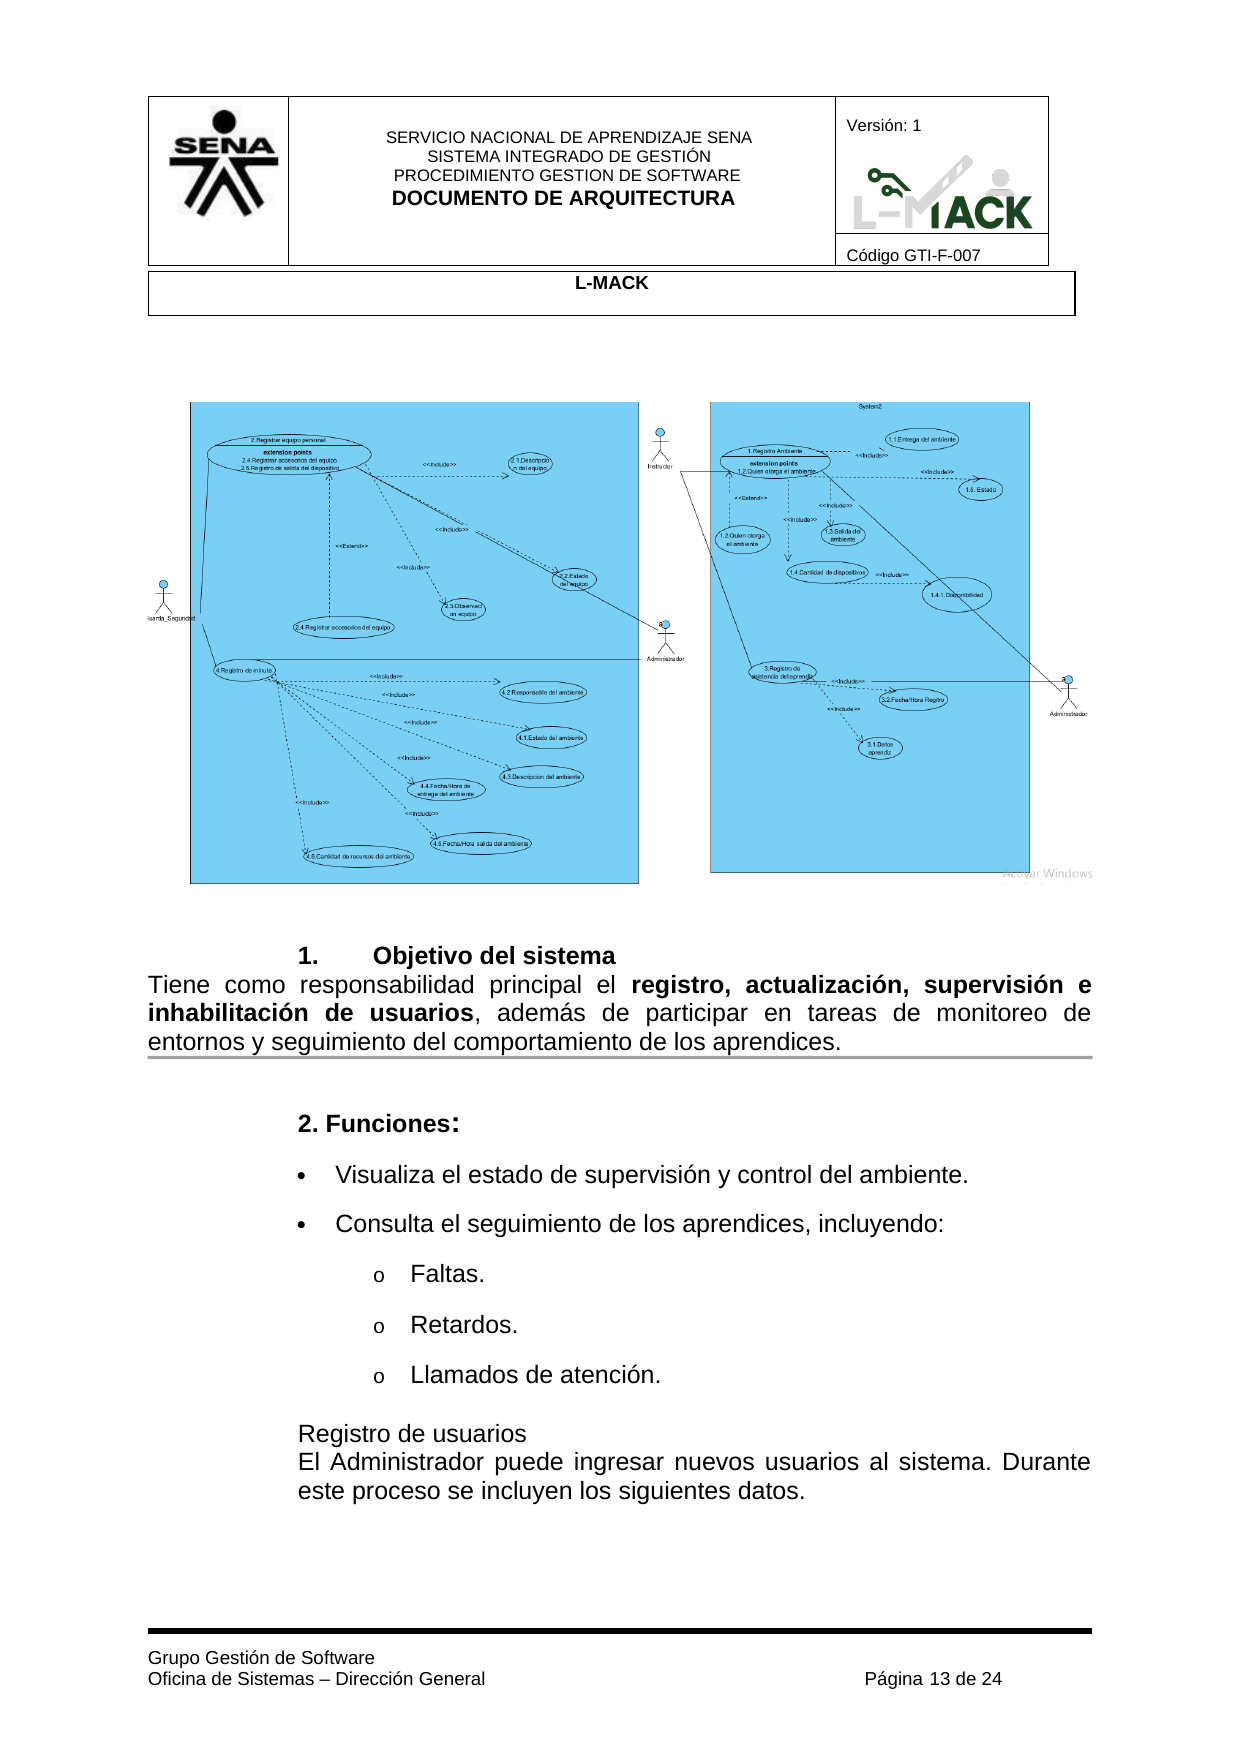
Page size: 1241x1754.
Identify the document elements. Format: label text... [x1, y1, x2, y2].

subtitle Objetivo del sistema [298, 941, 1092, 970]
subtitle Faltas. [373, 1259, 1092, 1289]
subtitle Retardos. [373, 1309, 1092, 1339]
text Registro de usuarios [298, 1418, 1092, 1447]
subtitle Visualiza el estado de supervisión y control del ambiente. [298, 1160, 1092, 1189]
subtitle Consulta el seguimiento de los aprendices, incluyendo: [298, 1209, 1092, 1238]
subtitle 2. Funciones: [298, 1106, 1092, 1139]
picture [846, 149, 1036, 233]
subtitle Llamados de atención. [373, 1360, 1092, 1390]
text El Administrador puede ingresar nuevos usuarios al sistema. Durante este proceso se incluyen los siguientes datos. [298, 1447, 1092, 1505]
picture [167, 106, 281, 221]
text Tiene como responsabilidad principal el registro, actualización, supervisión e inhabilitación de usuarios, además de participar en tareas de monitoreo de entornos y seguimiento del comportamiento de los aprendices. [148, 970, 1092, 1055]
picture [147, 402, 1093, 884]
